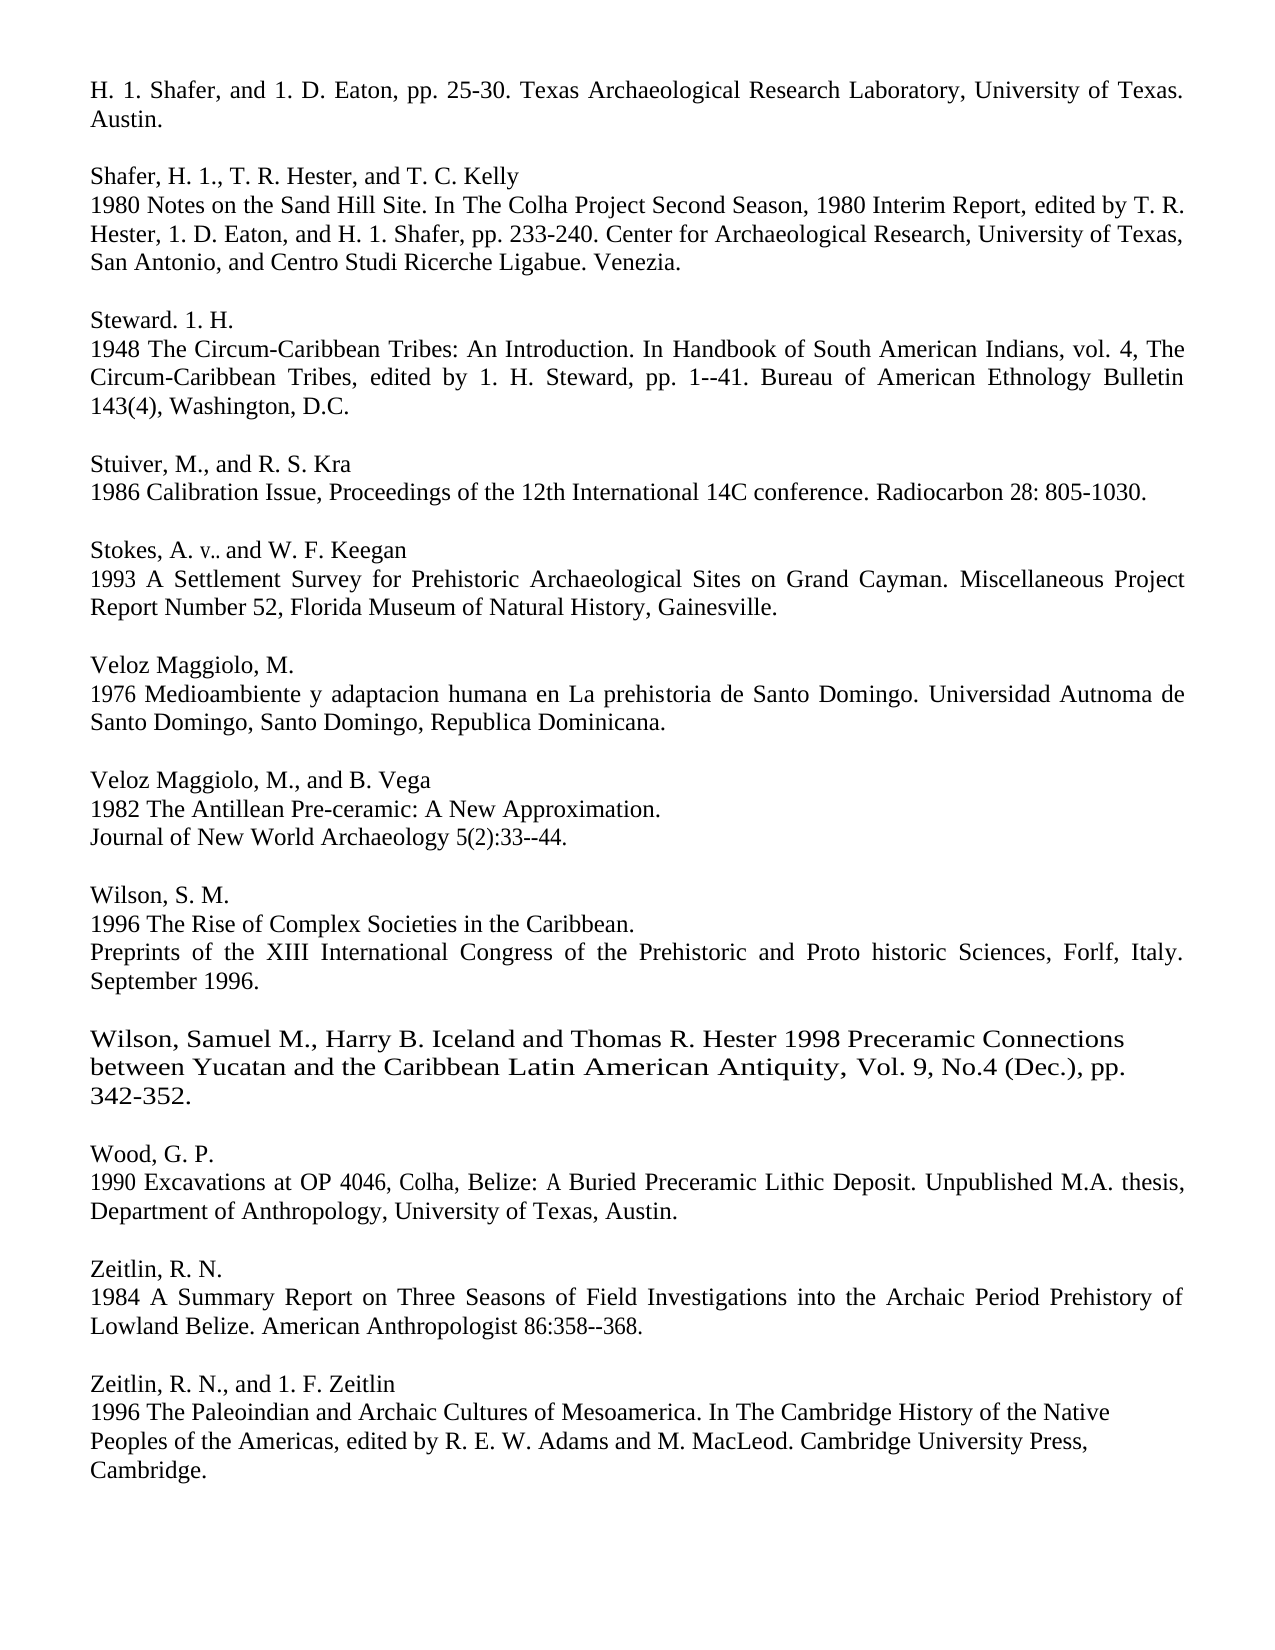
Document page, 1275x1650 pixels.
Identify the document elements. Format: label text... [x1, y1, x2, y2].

text 1982 The Antillean Pre-ceramic: A New Approximation. [90, 794, 1185, 822]
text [90, 75, 1185, 132]
text Shafer, H. 1., T. R. Hester, and T. C. Kelly [90, 161, 1185, 190]
text 1986 Calibration Issue, Proceedings of the 12th International 14C conference. Radiocarbon 28: 805-1030. [90, 477, 1185, 506]
text Veloz Maggiolo, M., and B. Vega [90, 765, 1185, 794]
text Journal of New World Archaeology 5(2):33--44. [90, 822, 1185, 851]
text Zeitlin, R. N., and 1. F. Zeitlin [90, 1369, 1185, 1397]
text 1996 The Paleoindian and Archaic Cultures of Mesoamerica. In The Cambridge History of the Native Peoples of the Americas, edited by R. E. W. Adams and M. MacLeod. Cambridge University Press, Cambridge. [90, 1397, 1185, 1484]
text Zeitlin, R. N. [90, 1254, 1185, 1282]
text Stuiver, M., and R. S. Kra [90, 449, 1185, 477]
text Veloz Maggiolo, M. [90, 650, 1185, 679]
text 1984 A Summary Report on Three Seasons of Field Investigations into the Archaic Period Prehistory of Lowland Belize. American Anthropologist 86:358--368. [90, 1282, 1185, 1340]
text Wilson, Samuel M., Harry B. Iceland and Thomas R. Hester 1998 Preceramic Connections between Yucatan and the Caribbean Latin American Antiquity, Vol. 9, No.4 (Dec.), pp. 342-352. [90, 1024, 1185, 1110]
text 1990 Excavations at OP 4046, Colha, Belize: A Buried Preceramic Lithic Deposit. Unpublished M.A. thesis, Department of Anthropology, University of Texas, Austin. [90, 1167, 1185, 1225]
text Steward. 1. H. [90, 305, 1185, 334]
text Wood, G. P. [90, 1139, 1185, 1167]
text Preprints of the XIII International Congress of the Prehistoric and Proto historic Sciences, Forlf, Italy. September 1996. [90, 937, 1185, 995]
text 1948 The Circum-Caribbean Tribes: An Introduction. In Handbook of South American Indians, vol. 4, The Circum-Caribbean Tribes, edited by 1. H. Steward, pp. 1--41. Bureau of American Ethnology Bulletin 143(4), Washington, D.C. [90, 334, 1185, 420]
text Stokes, A. v.. and W. F. Keegan [90, 535, 1185, 564]
text 1996 The Rise of Complex Societies in the Caribbean. [90, 909, 1185, 937]
text 1980 Notes on the Sand Hill Site. In The Colha Project Second Season, 1980 Interim Report, edited by T. R. Hester, 1. D. Eaton, and H. 1. Shafer, pp. 233-240. Center for Archaeological Research, University of Texas, San Antonio, and Centro Studi Ricerche Ligabue. Venezia. [90, 190, 1185, 276]
text Wilson, S. M. [90, 880, 1185, 909]
text 1993 A Settlement Survey for Prehistoric Archaeological Sites on Grand Cayman. Miscellaneous Project Report Number 52, Florida Museum of Natural History, Gainesville. [90, 564, 1185, 621]
text 1976 Medioambiente y adaptacion humana en La prehistoria de Santo Domingo. Universidad Autnoma de Santo Domingo, Santo Domingo, Republica Dominicana. [90, 679, 1185, 736]
